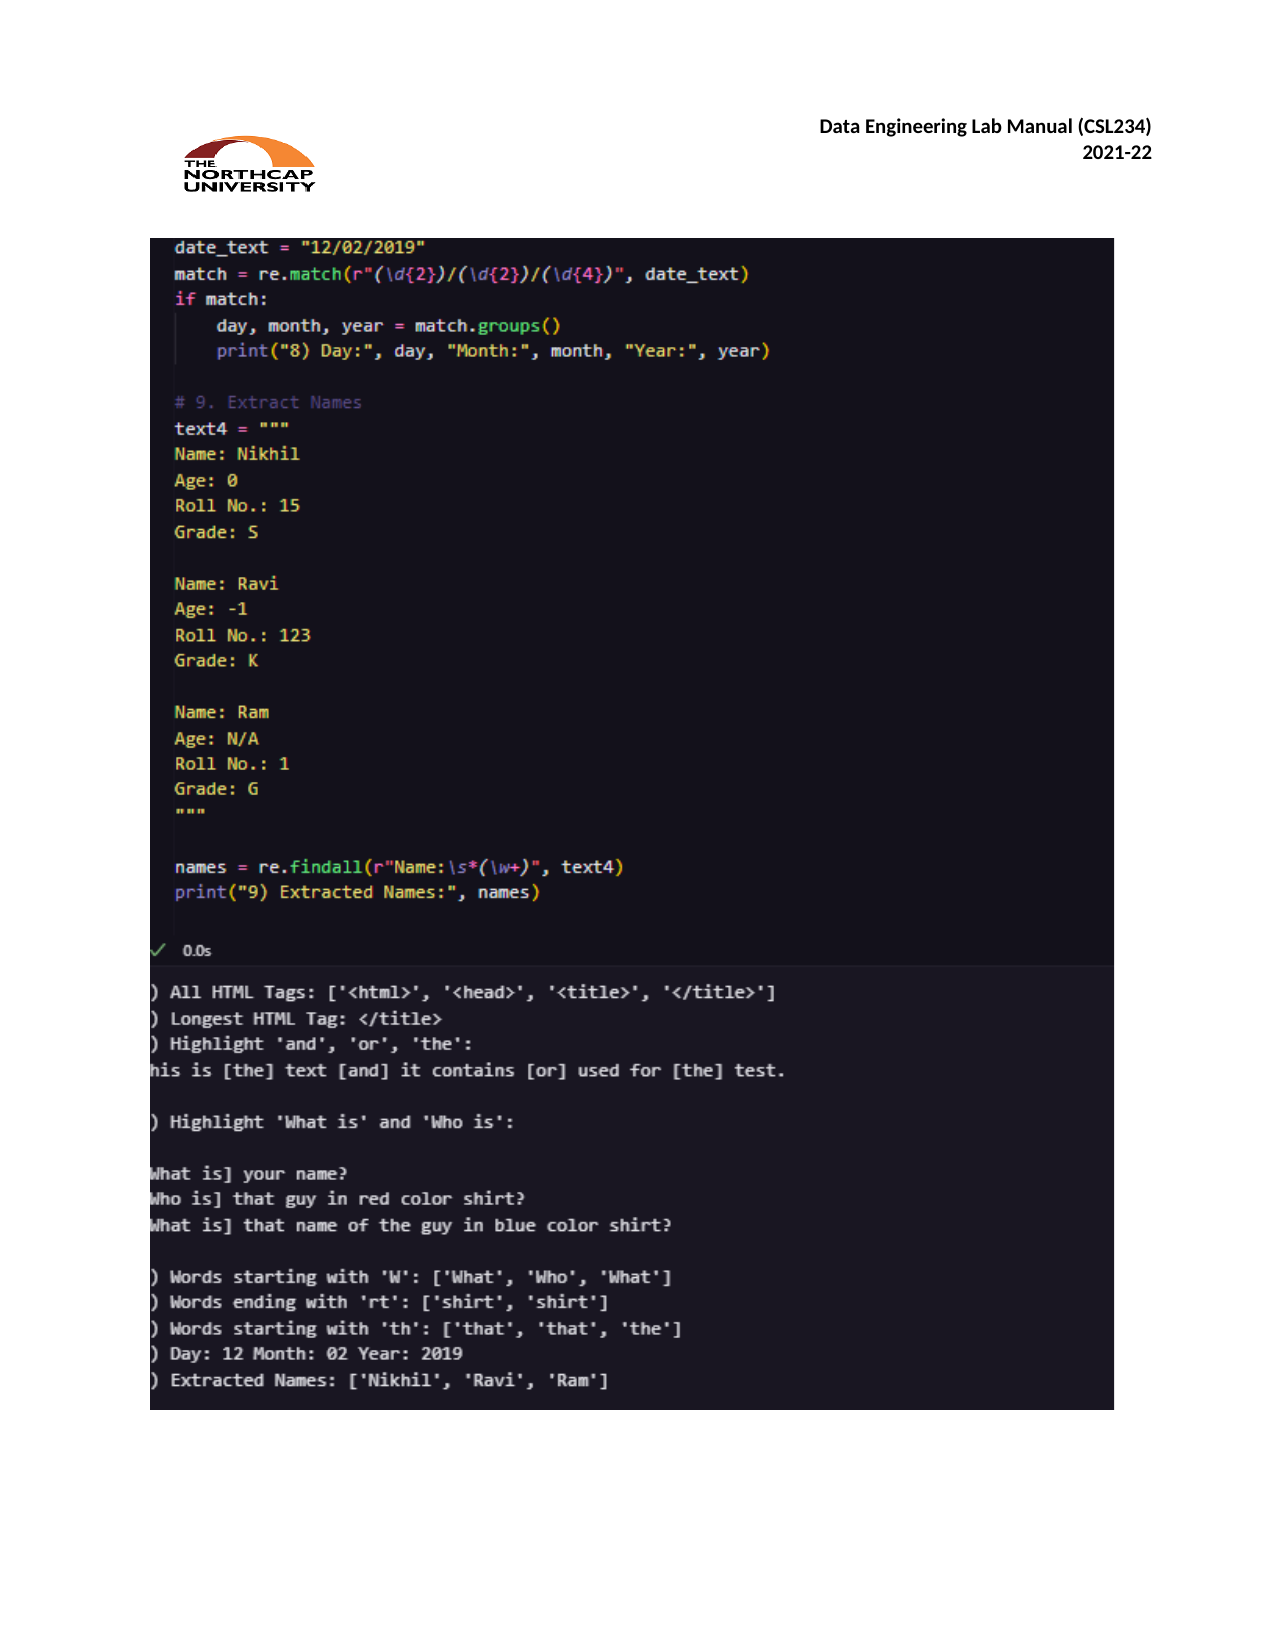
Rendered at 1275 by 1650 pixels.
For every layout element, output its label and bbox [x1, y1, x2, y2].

picture [150, 238, 1115, 1410]
picture [172, 113, 329, 214]
